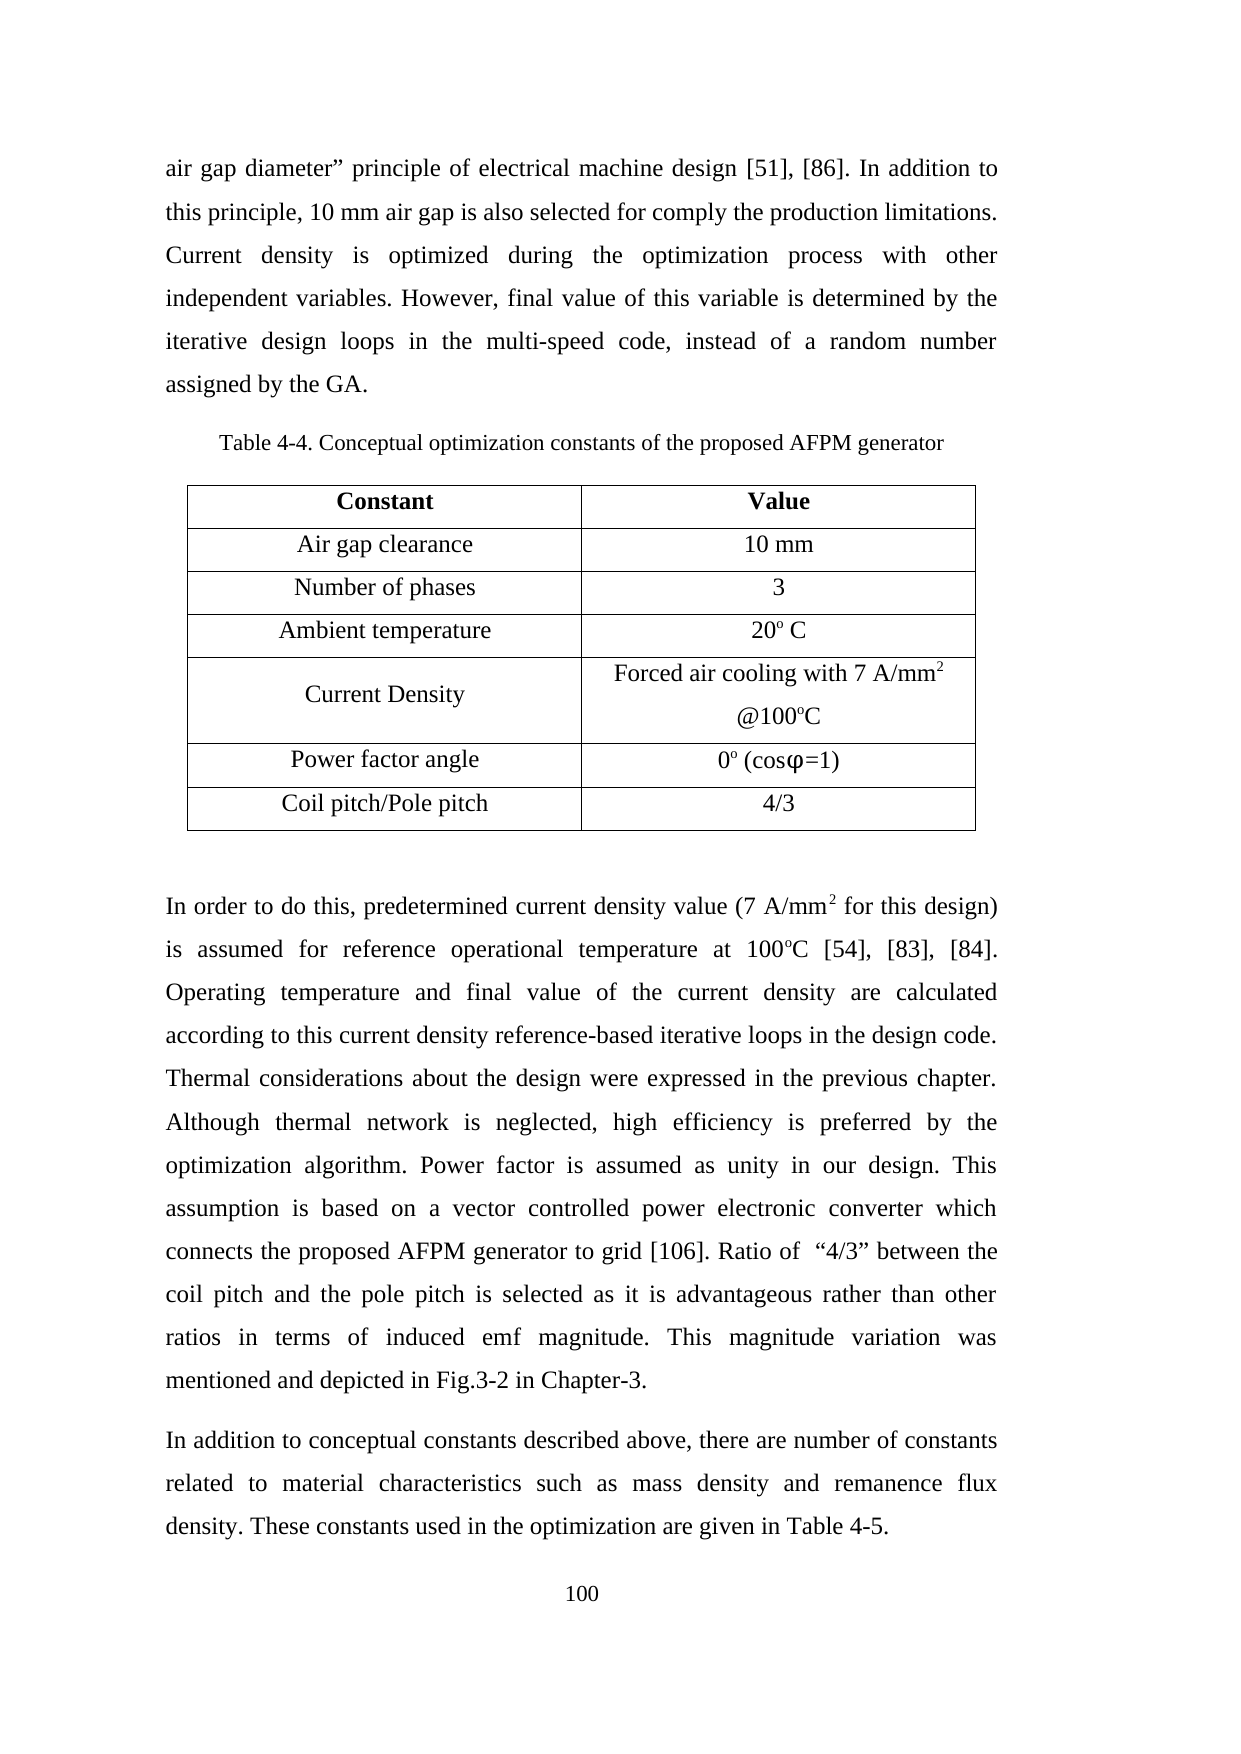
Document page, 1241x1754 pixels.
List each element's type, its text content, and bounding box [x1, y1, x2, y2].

text Table 4-4. Conceptual optimization constants of the proposed AFPM generator [165, 429, 998, 455]
text In addition to conceptual constants described above, there are number of constants related to material characteristics such as mass density and remanence flux density. These constants used in the optimization are given in Table 4-5. [165, 1425, 998, 1540]
table_cell Number of phases [188, 572, 581, 614]
table_header Constant [188, 486, 581, 528]
table_cell 4/3 [582, 788, 975, 830]
table_cell Ambient temperature [188, 615, 581, 657]
table_cell 10 mm [582, 529, 975, 571]
table_cell Current Density [188, 658, 581, 743]
table_cell 20o C [582, 615, 975, 657]
table_cell 3 [582, 572, 975, 614]
table_header Value [582, 486, 975, 528]
table_cell 0o (cosφ=1) [582, 744, 975, 787]
table_cell Air gap clearance [188, 529, 581, 571]
table_cell Forced air cooling with 7 A/mm2 @100oC [582, 658, 975, 743]
table_cell Power factor angle [188, 744, 581, 787]
text In order to do this, predetermined current density value (7 A/mm2 for this design) is assumed for reference operational temperature at 100oC [54], [83], [84]. Operating temperature and final value of the current density are calculated according to this current density reference-based iterative loops in the design code. Thermal considerations about the design were expressed in the previous chapter. Although thermal network is neglected, high efficiency is preferred by the optimization algorithm. Power factor is assumed as unity in our design. This assumption is based on a vector controlled power electronic converter which connects the proposed AFPM generator to grid [106]. Ratio of “4/3” between the coil pitch and the pole pitch is selected as it is advantageous rather than other ratios in terms of induced emf magnitude. This magnitude variation was mentioned and depicted in Fig.3-2 in Chapter-3. [165, 891, 998, 1394]
table_cell Coil pitch/Pole pitch [188, 788, 581, 830]
